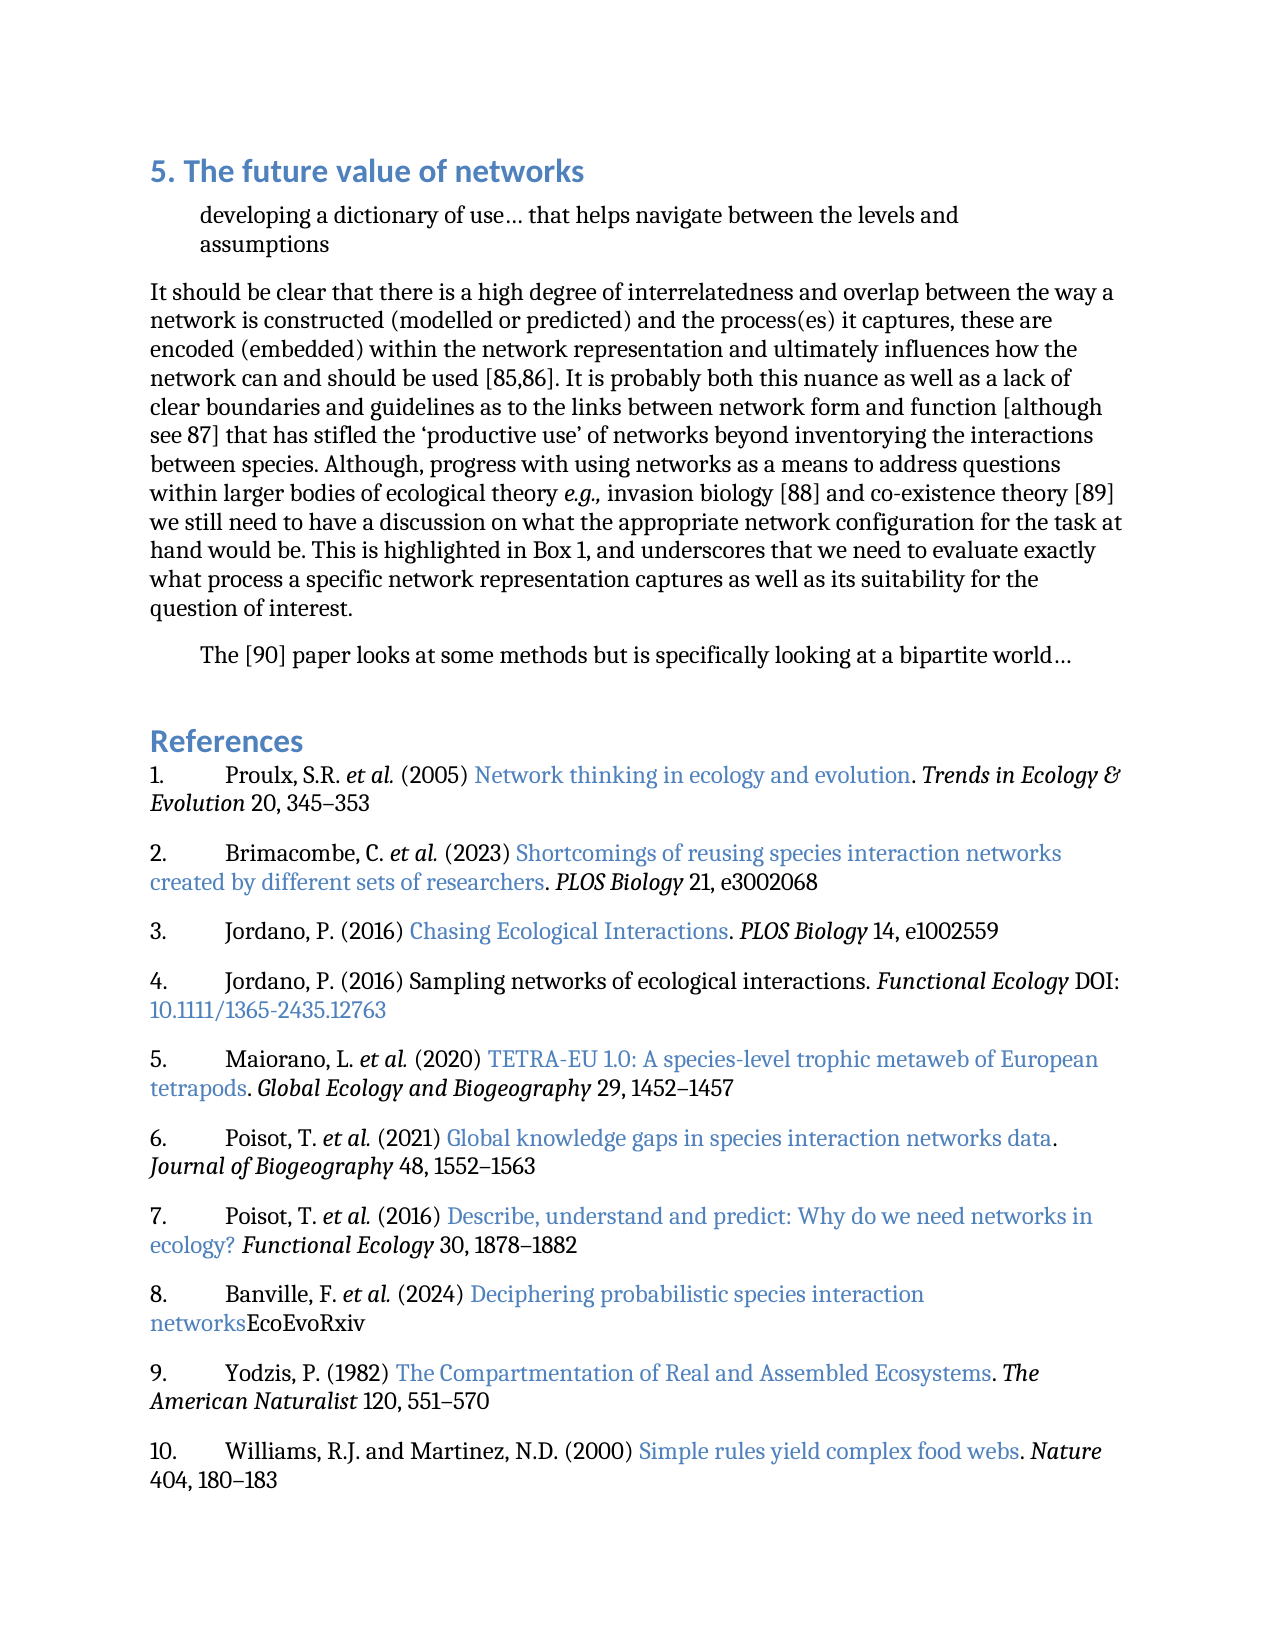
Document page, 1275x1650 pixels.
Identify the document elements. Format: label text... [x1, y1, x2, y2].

text 2. Brimacombe, C. et al. (2023) Shortcomings of reusing species interaction networks created by different sets of researchers. PLOS Biology 21, e3002068 [150, 839, 1125, 896]
text 7. Poisot, T. et al. (2016) Describe, understand and predict: Why do we need networks in ecology? Functional Ecology 30, 1878–1882 [150, 1202, 1125, 1259]
text 5. Maiorano, L. et al. (2020) TETRA-EU 1.0: A species-level trophic metaweb of European tetrapods. Global Ecology and Biogeography 29, 1452–1457 [150, 1045, 1125, 1103]
text 8. Banville, F. et al. (2024) Deciphering probabilistic species interaction networksEcoEvoRxiv [150, 1280, 1125, 1338]
text developing a dictionary of use… that helps navigate between the levels and assumptions [200, 201, 1075, 259]
subtitle References [150, 720, 1125, 761]
text 1. Proulx, S.R. et al. (2005) Network thinking in ecology and evolution. Trends in Ecology & Evolution 20, 345–353 [150, 761, 1125, 818]
subtitle 5. The future value of networks [150, 150, 1125, 191]
text 3. Jordano, P. (2016) Chasing Ecological Interactions. PLOS Biology 14, e1002559 [150, 917, 1125, 946]
text It should be clear that there is a high degree of interrelatedness and overlap between the way a network is constructed (modelled or predicted) and the process(es) it captures, these are encoded (embedded) within the network representation and ultimately influences how the network can and should be used [85,86]. It is probably both this nuance as well as a lack of clear boundaries and guidelines as to the links between network form and function [although see 87] that has stifled the ‘productive use’ of networks beyond inventorying the interactions between species. Although, progress with using networks as a means to address questions within larger bodies of ecological theory e.g., invasion biology [88] and co-existence theory [89] we still need to have a discussion on what the appropriate network configuration for the task at hand would be. This is highlighted in Box 1, and underscores that we need to evaluate exactly what process a specific network representation captures as well as its suitability for the question of interest. [150, 277, 1125, 622]
text 4. Jordano, P. (2016) Sampling networks of ecological interactions. Functional Ecology DOI: 10.1111/1365-2435.12763 [150, 967, 1125, 1024]
text 9. Yodzis, P. (1982) The Compartmentation of Real and Assembled Ecosystems. The American Naturalist 120, 551–570 [150, 1358, 1125, 1416]
text The [90] paper looks at some methods but is specifically looking at a bipartite world… [200, 641, 1075, 670]
text 10. Williams, R.J. and Martinez, N.D. (2000) Simple rules yield complex food webs. Nature 404, 180–183 [150, 1437, 1125, 1494]
text 6. Poisot, T. et al. (2021) Global knowledge gaps in species interaction networks data. Journal of Biogeography 48, 1552–1563 [150, 1123, 1125, 1181]
